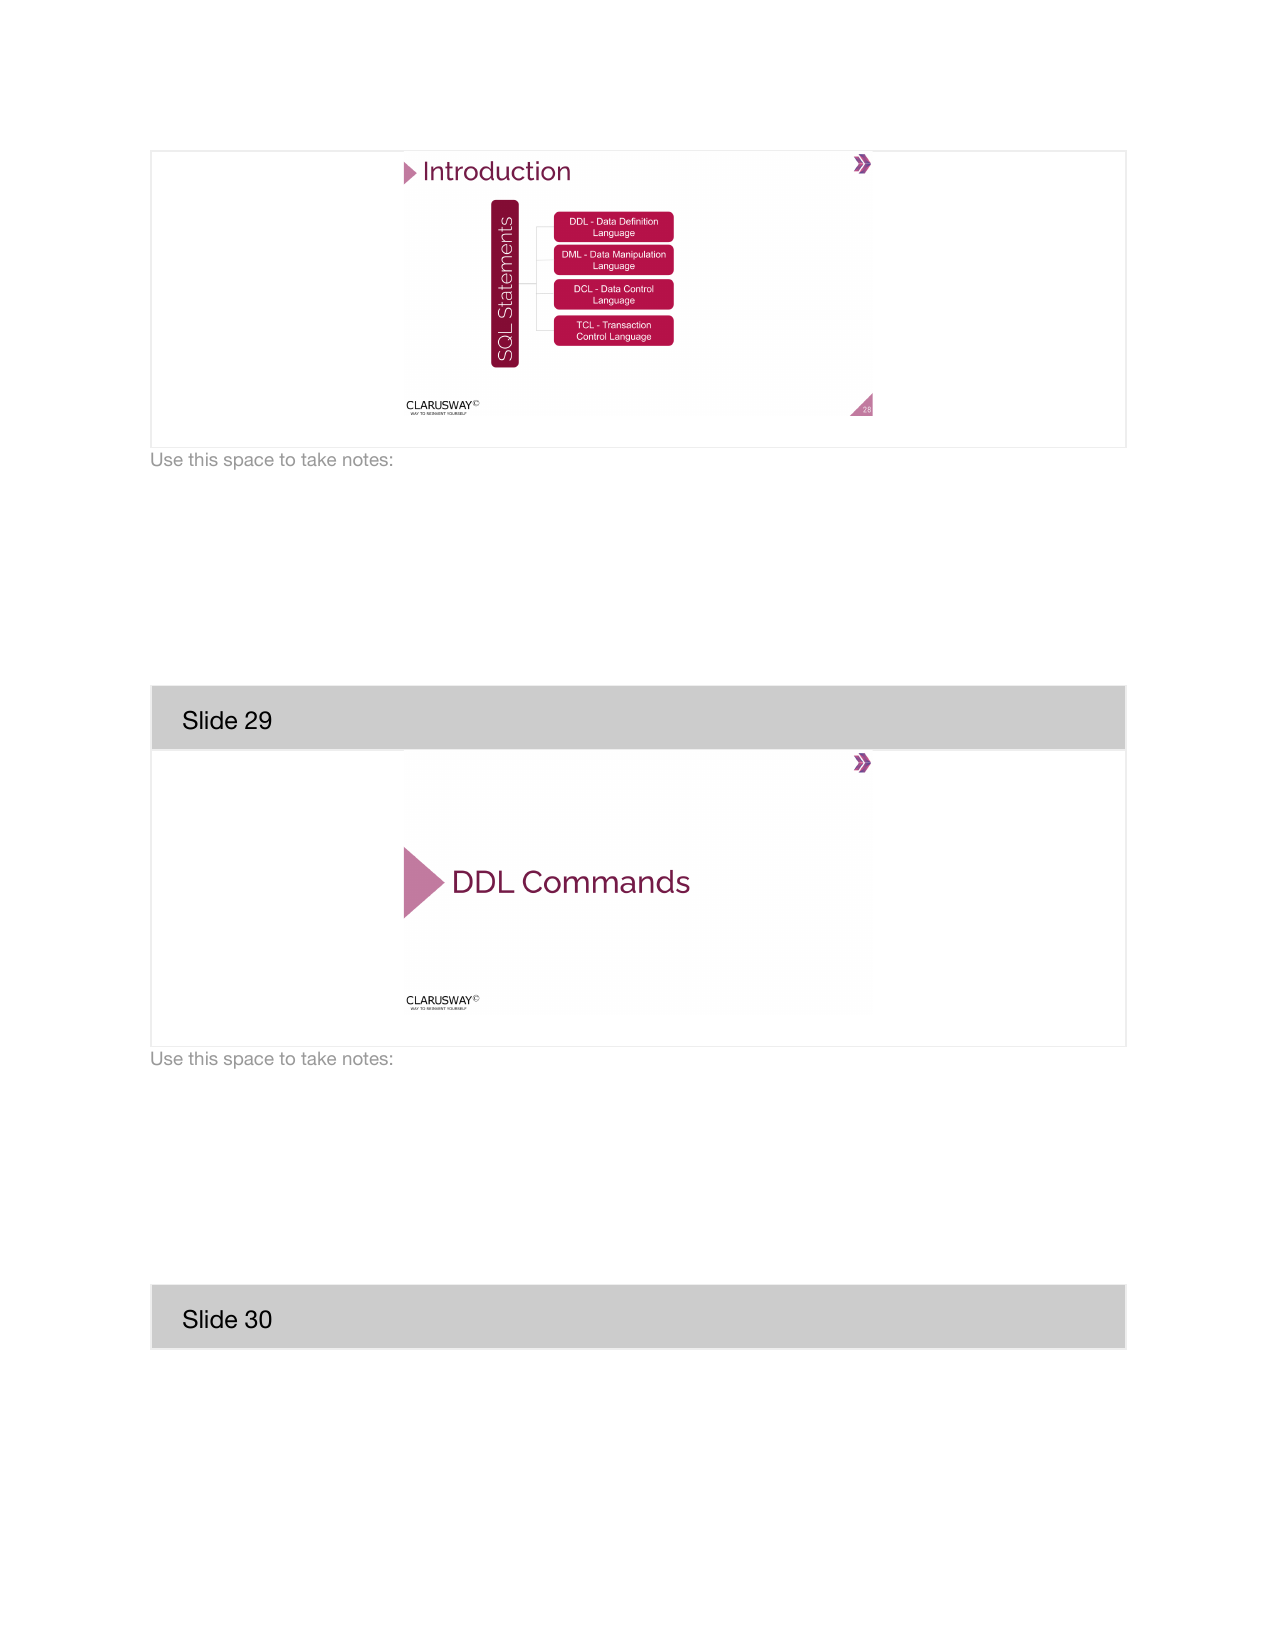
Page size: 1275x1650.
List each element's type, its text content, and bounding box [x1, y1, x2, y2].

picture [403, 750, 873, 1015]
table_header Slide 30 [152, 1285, 1125, 1348]
text Use this space to take notes: [150, 448, 1125, 472]
text Use this space to take notes: [150, 1047, 1125, 1071]
table_cell [152, 751, 1125, 1046]
picture [403, 151, 873, 416]
table_cell [152, 152, 1125, 447]
table_header Slide 29 [152, 686, 1125, 749]
